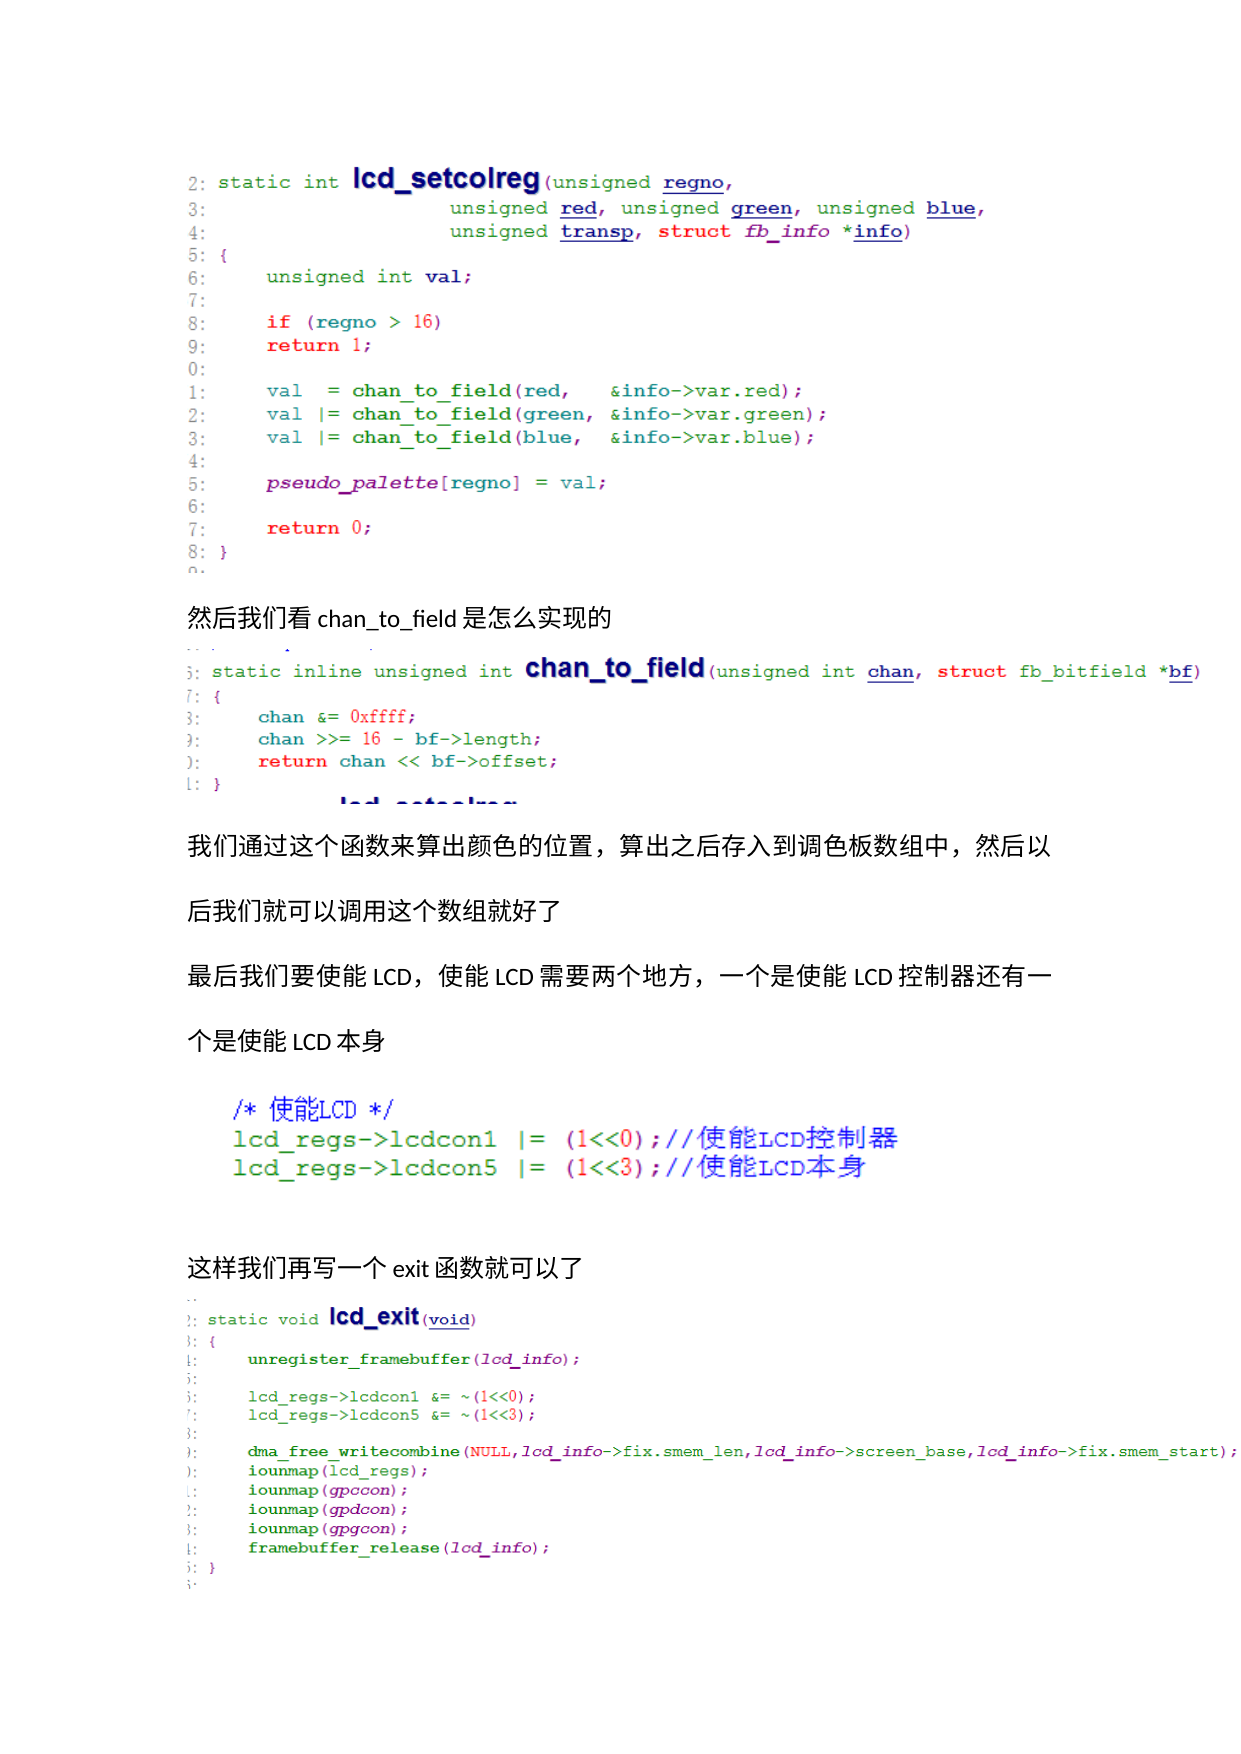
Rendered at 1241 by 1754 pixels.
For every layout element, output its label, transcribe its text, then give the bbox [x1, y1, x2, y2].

text 这样我们再写一个exit函数就可以了 [187, 1234, 1053, 1299]
text 最后我们要使能LCD，使能LCD需要两个地方，一个是使能LCD控制器还有一个是使能LCD本身 [187, 942, 1053, 1072]
picture [187, 162, 1053, 573]
text 我们通过这个函数来算出颜色的位置，算出之后存入到调色板数组中，然后以后我们就可以调用这个数组就好了 [187, 812, 1053, 942]
picture [187, 1299, 1241, 1589]
picture [187, 649, 1241, 804]
picture [187, 1072, 971, 1204]
text 然后我们看chan_to_field是怎么实现的 [187, 584, 1053, 649]
